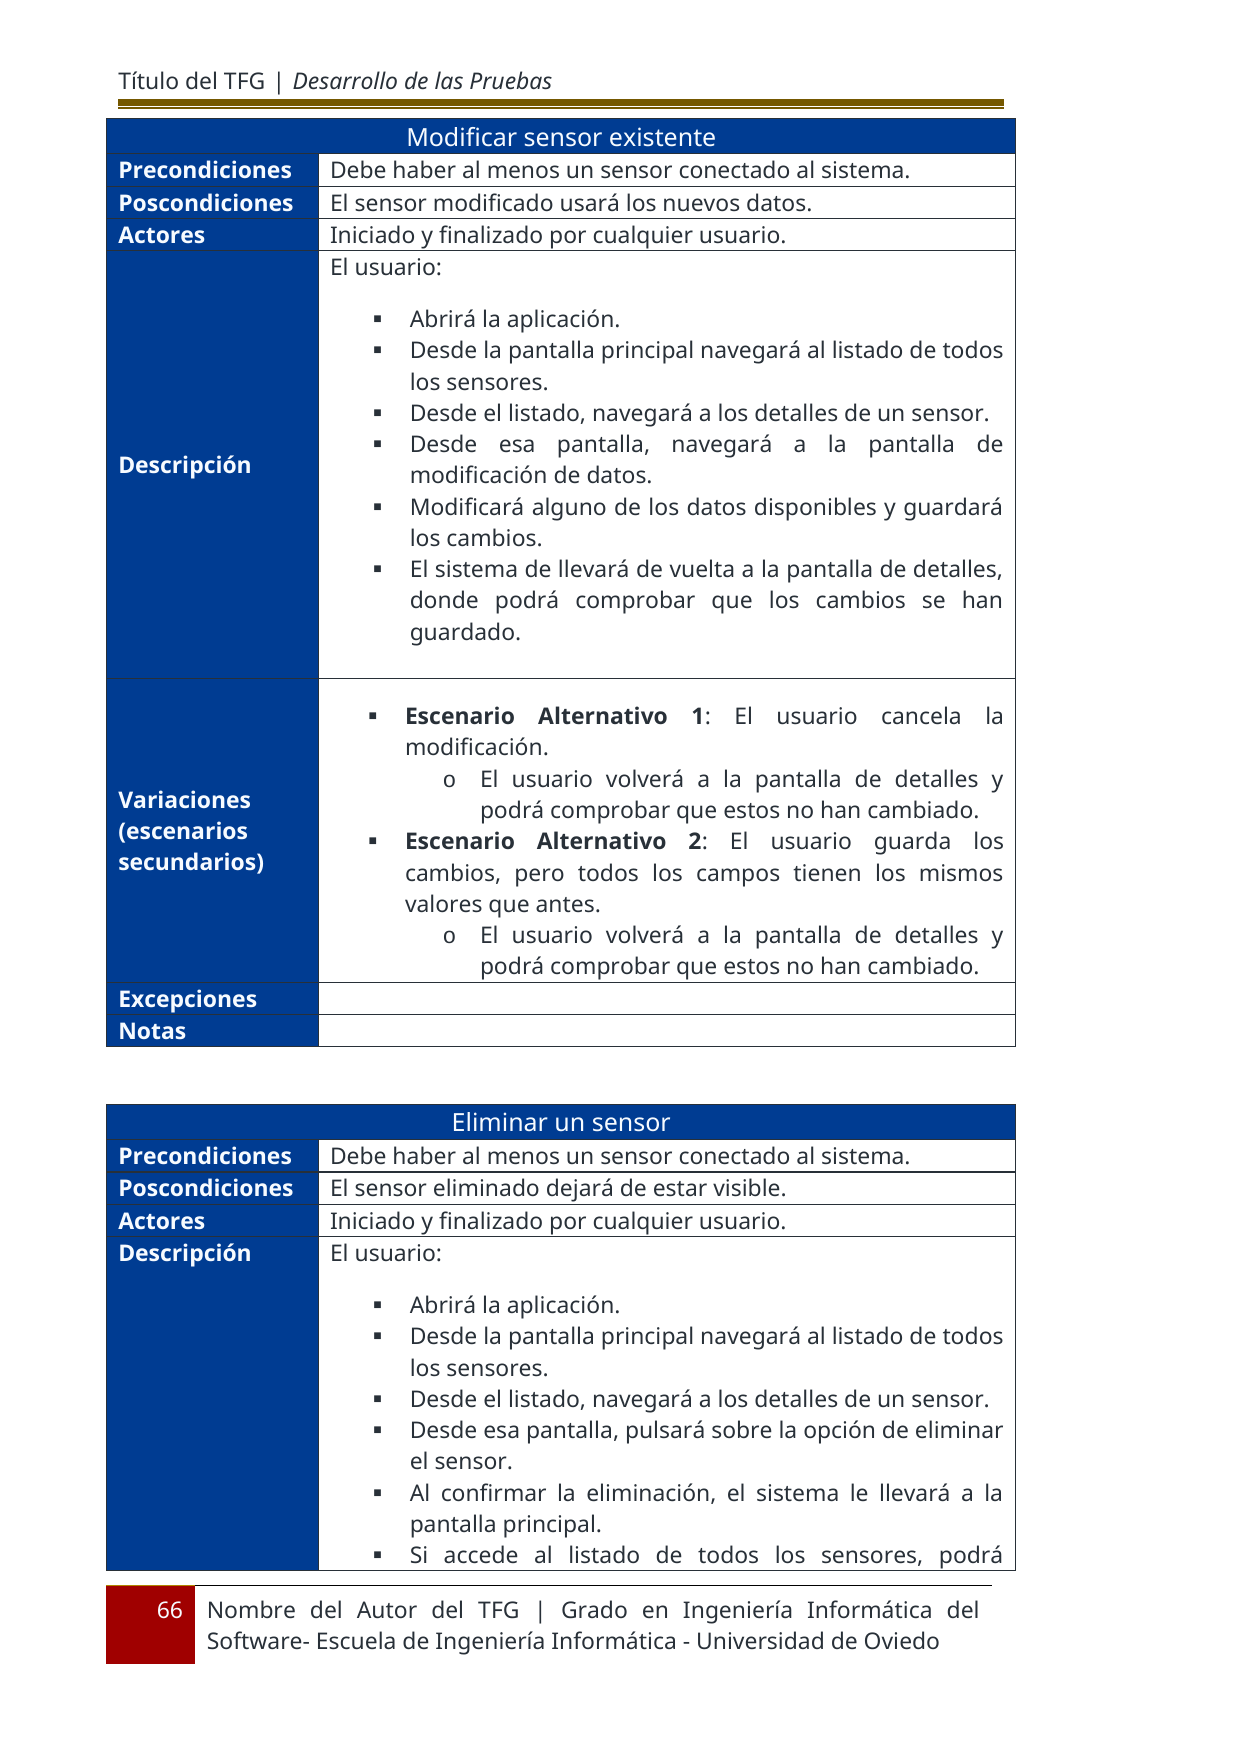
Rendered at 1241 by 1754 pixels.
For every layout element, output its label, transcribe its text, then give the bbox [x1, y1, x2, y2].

table_cell Excepciones [107, 983, 318, 1014]
table_cell Descripción [107, 1237, 318, 1570]
table_cell El sensor modificado usará los nuevos datos. [319, 187, 1015, 218]
table_cell [319, 1015, 1015, 1046]
table_header Eliminar un sensor [107, 1105, 1015, 1139]
table_cell El usuario: Abrirá la aplicación. Desde la pantalla principal navegará al listado de todos los sensores. Desde el listado, navegará a los detalles de un sensor. Desde esa pantalla, navegará a la pantalla de modificación de datos. Modificará alguno de los datos disponibles y guardará los cambios. El sistema de llevará de vuelta a la pantalla de detalles, donde podrá comprobar que los cambios se han guardado. [319, 251, 1015, 678]
table_cell Notas [107, 1015, 318, 1046]
table_cell Escenario Alternativo 1: El usuario cancela la modificación. El usuario volverá a la pantalla de detalles y podrá comprobar que estos no han cambiado. Escenario Alternativo 2: El usuario guarda los cambios, pero todos los campos tienen los mismos valores que antes. El usuario volverá a la pantalla de detalles y podrá comprobar que estos no han cambiado. [319, 679, 1015, 982]
table_cell Poscondiciones [107, 187, 318, 218]
table_cell Actores [107, 219, 318, 250]
table_cell Descripción [107, 251, 318, 678]
table_cell Debe haber al menos un sensor conectado al sistema. [319, 154, 1015, 186]
table_cell Variaciones (escenarios secundarios) [107, 679, 318, 982]
table_cell Poscondiciones [107, 1173, 318, 1204]
table_cell Precondiciones [107, 154, 318, 186]
table_cell Iniciado y finalizado por cualquier usuario. [319, 1205, 1015, 1236]
table_cell Precondiciones [107, 1140, 318, 1171]
table_cell Debe haber al menos un sensor conectado al sistema. [319, 1140, 1015, 1171]
table_cell Actores [107, 1205, 318, 1236]
table_cell [319, 983, 1015, 1014]
table_header Modificar sensor existente [107, 119, 1015, 153]
table_cell Iniciado y finalizado por cualquier usuario. [319, 219, 1015, 250]
table_cell El sensor eliminado dejará de estar visible. [319, 1173, 1015, 1204]
